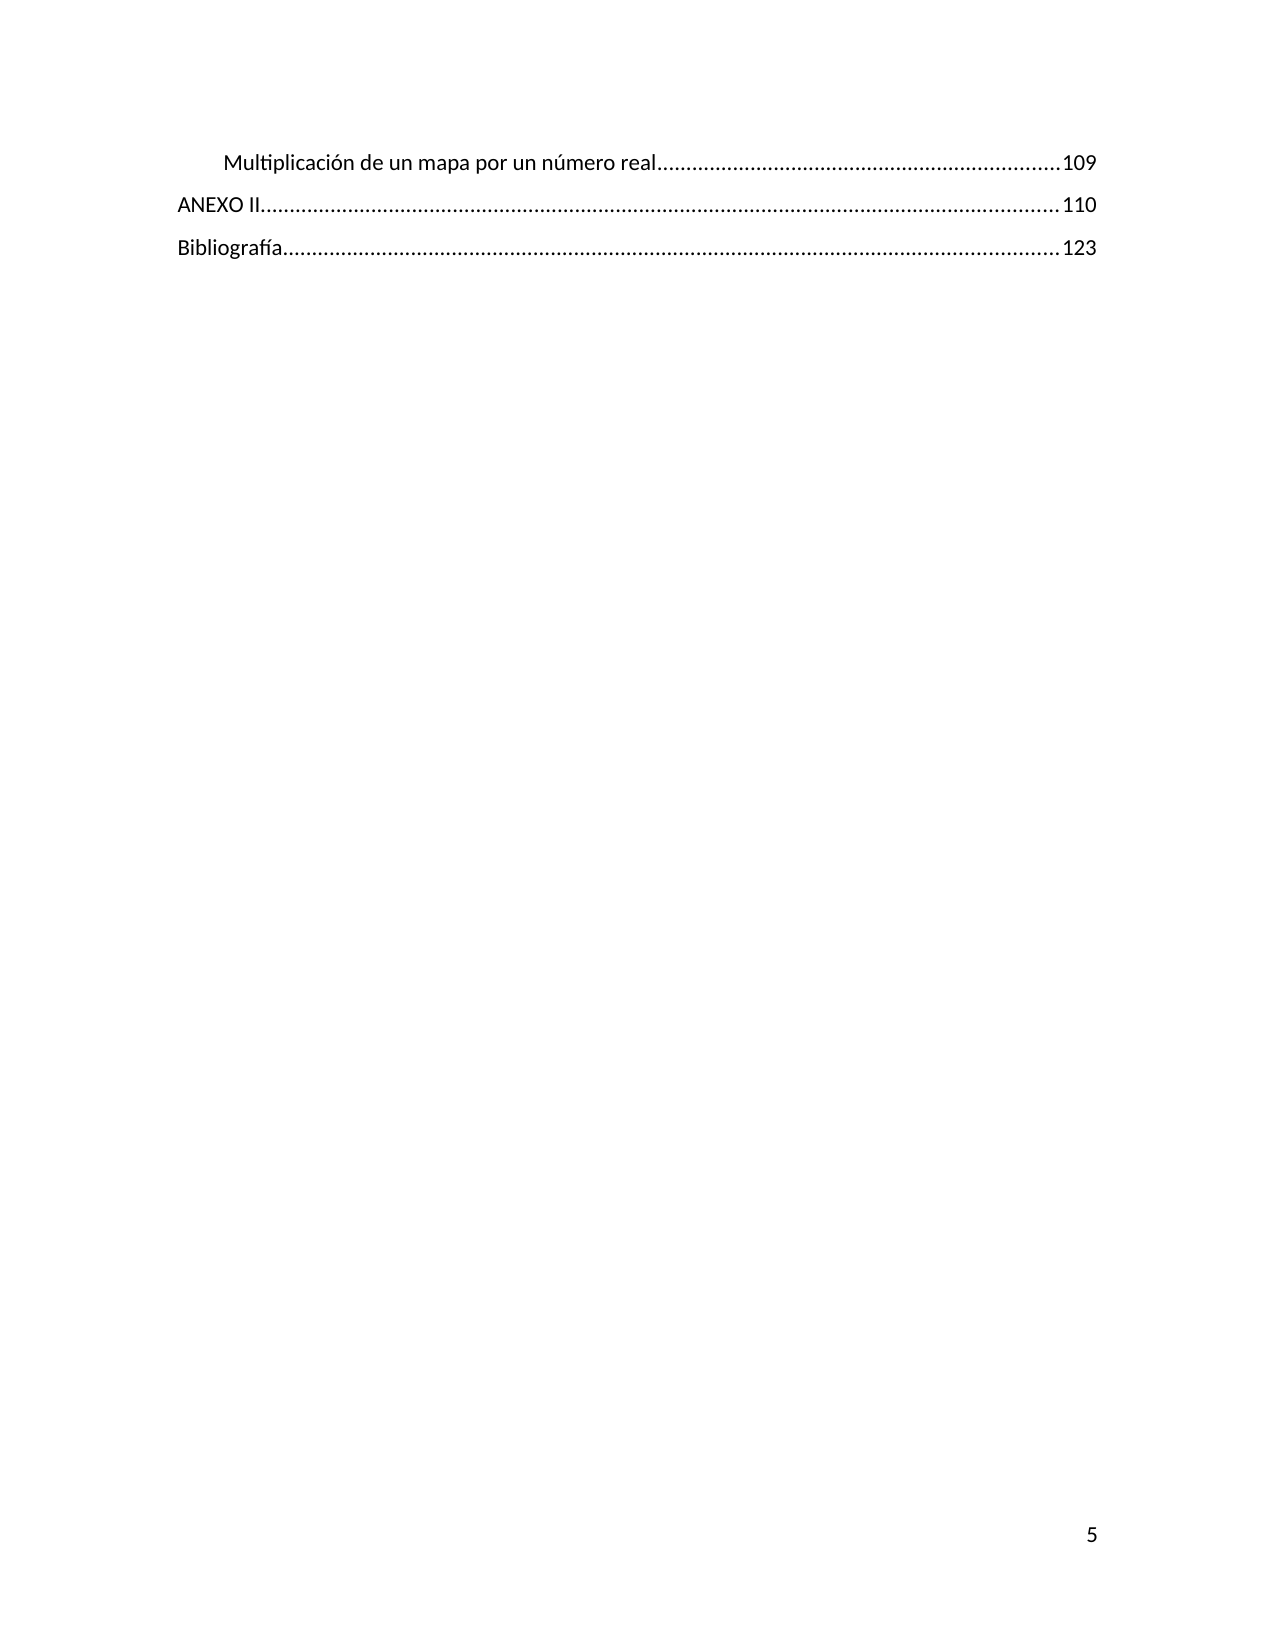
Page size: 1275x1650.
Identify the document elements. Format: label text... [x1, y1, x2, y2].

text Multiplicación de un mapa por un número real 109 [223, 148, 1098, 176]
text Bibliografía 123 [177, 233, 1098, 261]
text ANEXO II 110 [177, 190, 1098, 218]
